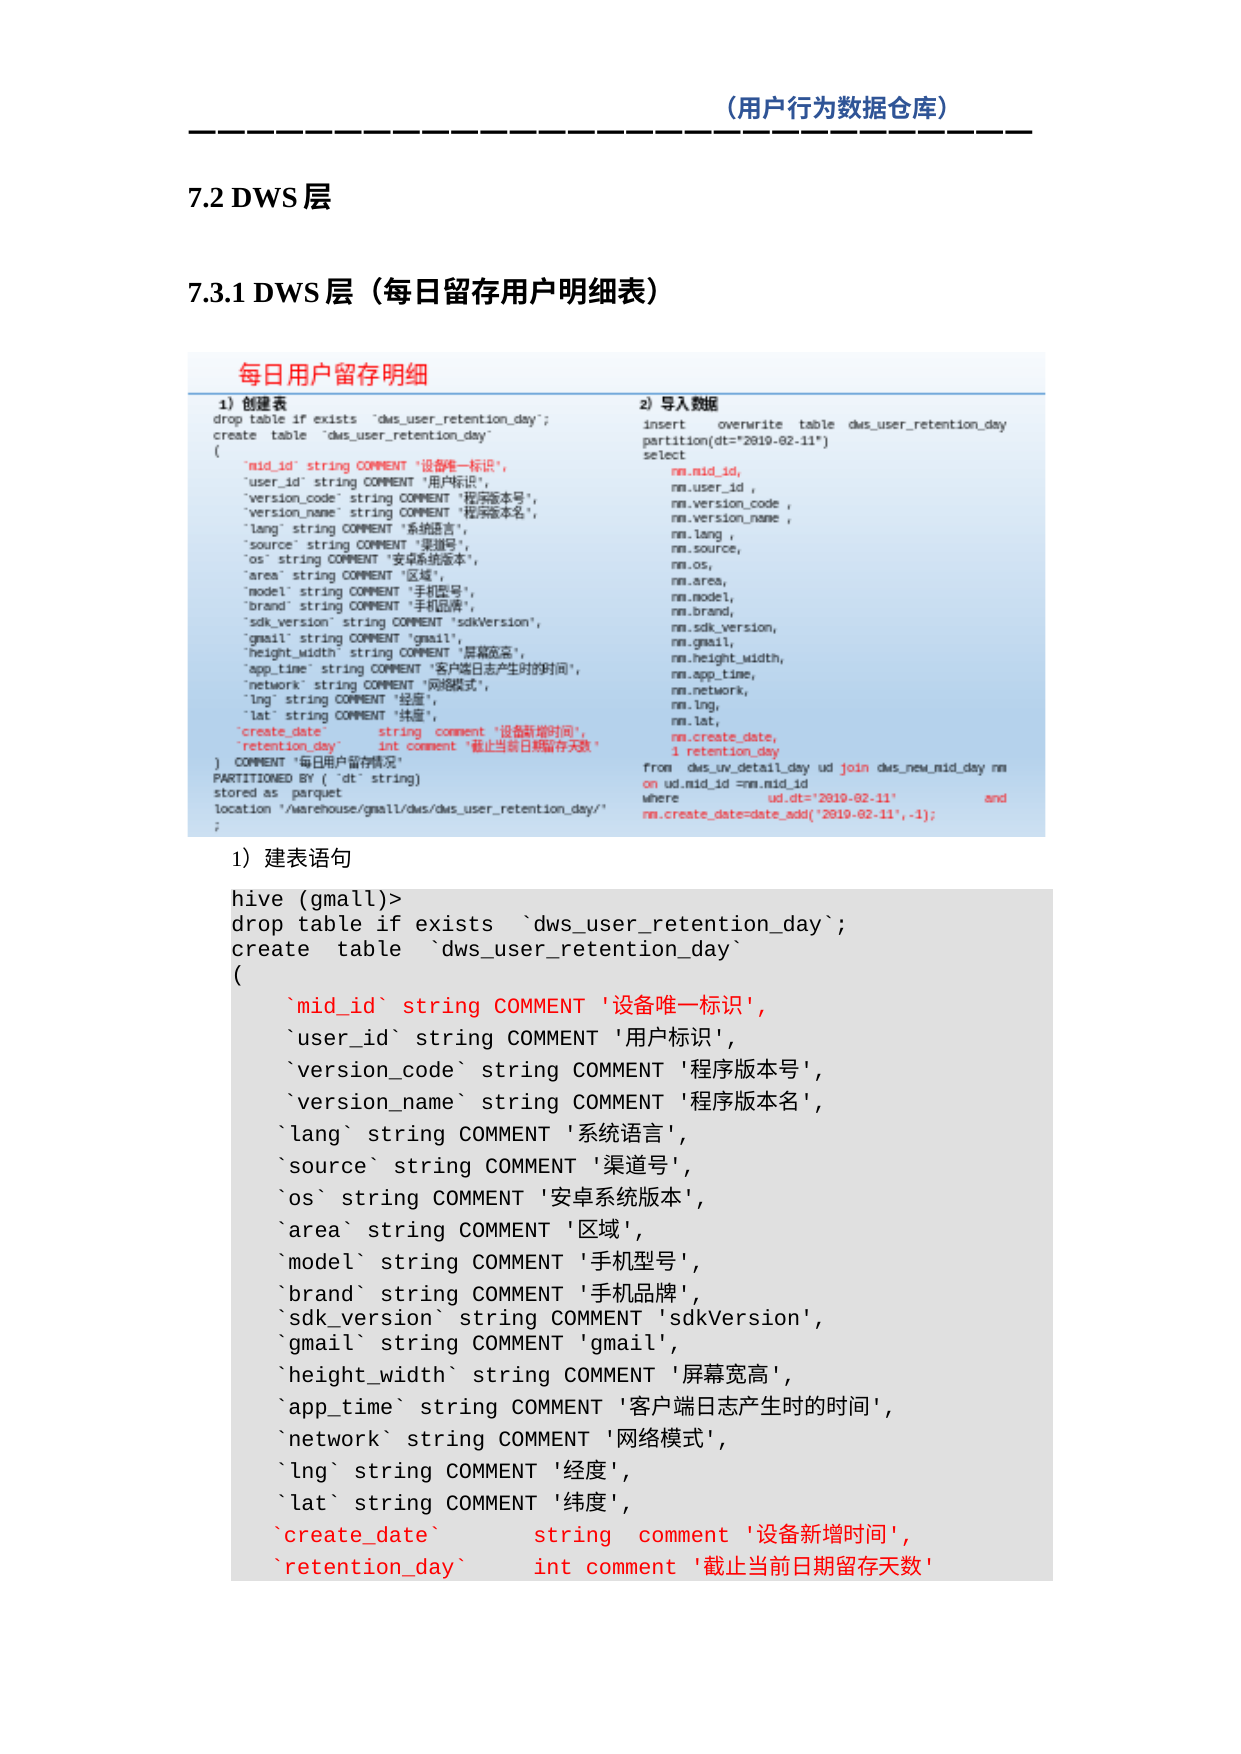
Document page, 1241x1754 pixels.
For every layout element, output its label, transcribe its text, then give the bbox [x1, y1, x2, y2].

text `create_date` string comment '设备新增时间', [231, 1517, 1053, 1549]
text create table `dws_user_retention_day` [231, 938, 1053, 963]
text `retention_day` int comment '截止当前日期留存天数' [231, 1549, 1053, 1581]
text `version_name` string COMMENT '程序版本名', [231, 1084, 1053, 1116]
text `model` string COMMENT '手机型号', [231, 1244, 1053, 1276]
text 1）建表语句 [187, 840, 1053, 873]
text `app_time` string COMMENT '客户端日志产生时的时间', [231, 1389, 1053, 1421]
text `gmail` string COMMENT 'gmail', [231, 1332, 1053, 1357]
text `source` string COMMENT '渠道号', [231, 1148, 1053, 1180]
text `mid_id` string COMMENT '设备唯一标识', [231, 988, 1053, 1020]
text ( [231, 963, 1053, 988]
text `lat` string COMMENT '纬度', [231, 1485, 1053, 1517]
text `user_id` string COMMENT '用户标识', [231, 1020, 1053, 1052]
text `version_code` string COMMENT '程序版本号', [231, 1052, 1053, 1084]
text hive (gmall)> [231, 889, 1053, 913]
text `sdk_version` string COMMENT 'sdkVersion', [231, 1308, 1053, 1332]
subtitle 7.3.1 DWS层（每日留存用户明细表） [187, 257, 1053, 322]
text drop table if exists `dws_user_retention_day`; [231, 913, 1053, 938]
text `brand` string COMMENT '手机品牌', [231, 1276, 1053, 1308]
subtitle 7.2 DWS层 [187, 162, 1053, 227]
text `height_width` string COMMENT '屏幕宽高', [231, 1357, 1053, 1389]
text `lang` string COMMENT '系统语言', [231, 1116, 1053, 1148]
text `lng` string COMMENT '经度', [231, 1453, 1053, 1485]
text `os` string COMMENT '安卓系统版本', [231, 1180, 1053, 1212]
text `network` string COMMENT '网络模式', [231, 1421, 1053, 1453]
text `area` string COMMENT '区域', [231, 1212, 1053, 1244]
